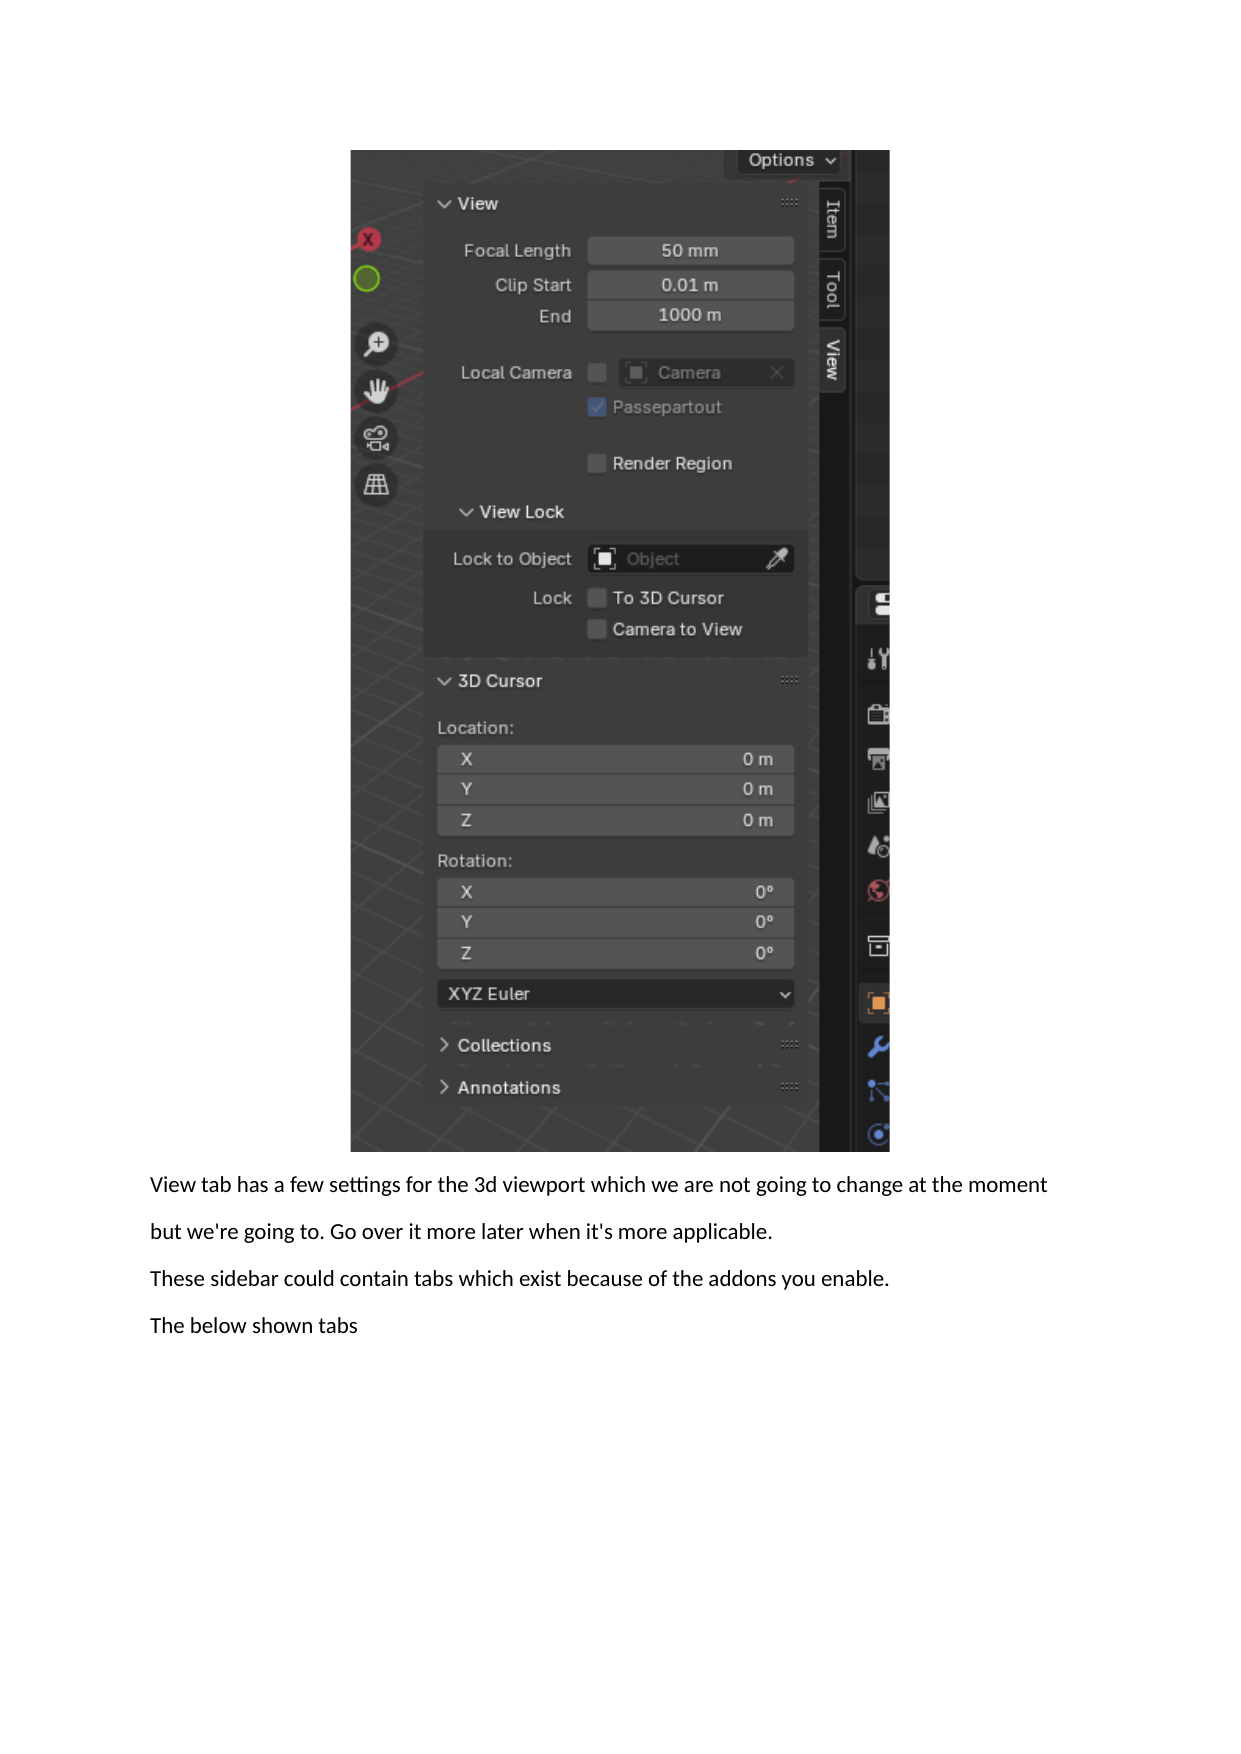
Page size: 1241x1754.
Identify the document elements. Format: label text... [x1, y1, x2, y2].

picture [350, 150, 890, 1152]
text View tab has a few settings for the 3d viewport which we are not going to change at the moment [150, 1171, 1090, 1198]
text These sidebar could contain tabs which exist because of the addons you enable. [150, 1264, 1090, 1292]
text The below shown tabs [150, 1311, 1090, 1339]
text but we're going to. Go over it more later when it's more applicable. [150, 1217, 1090, 1245]
